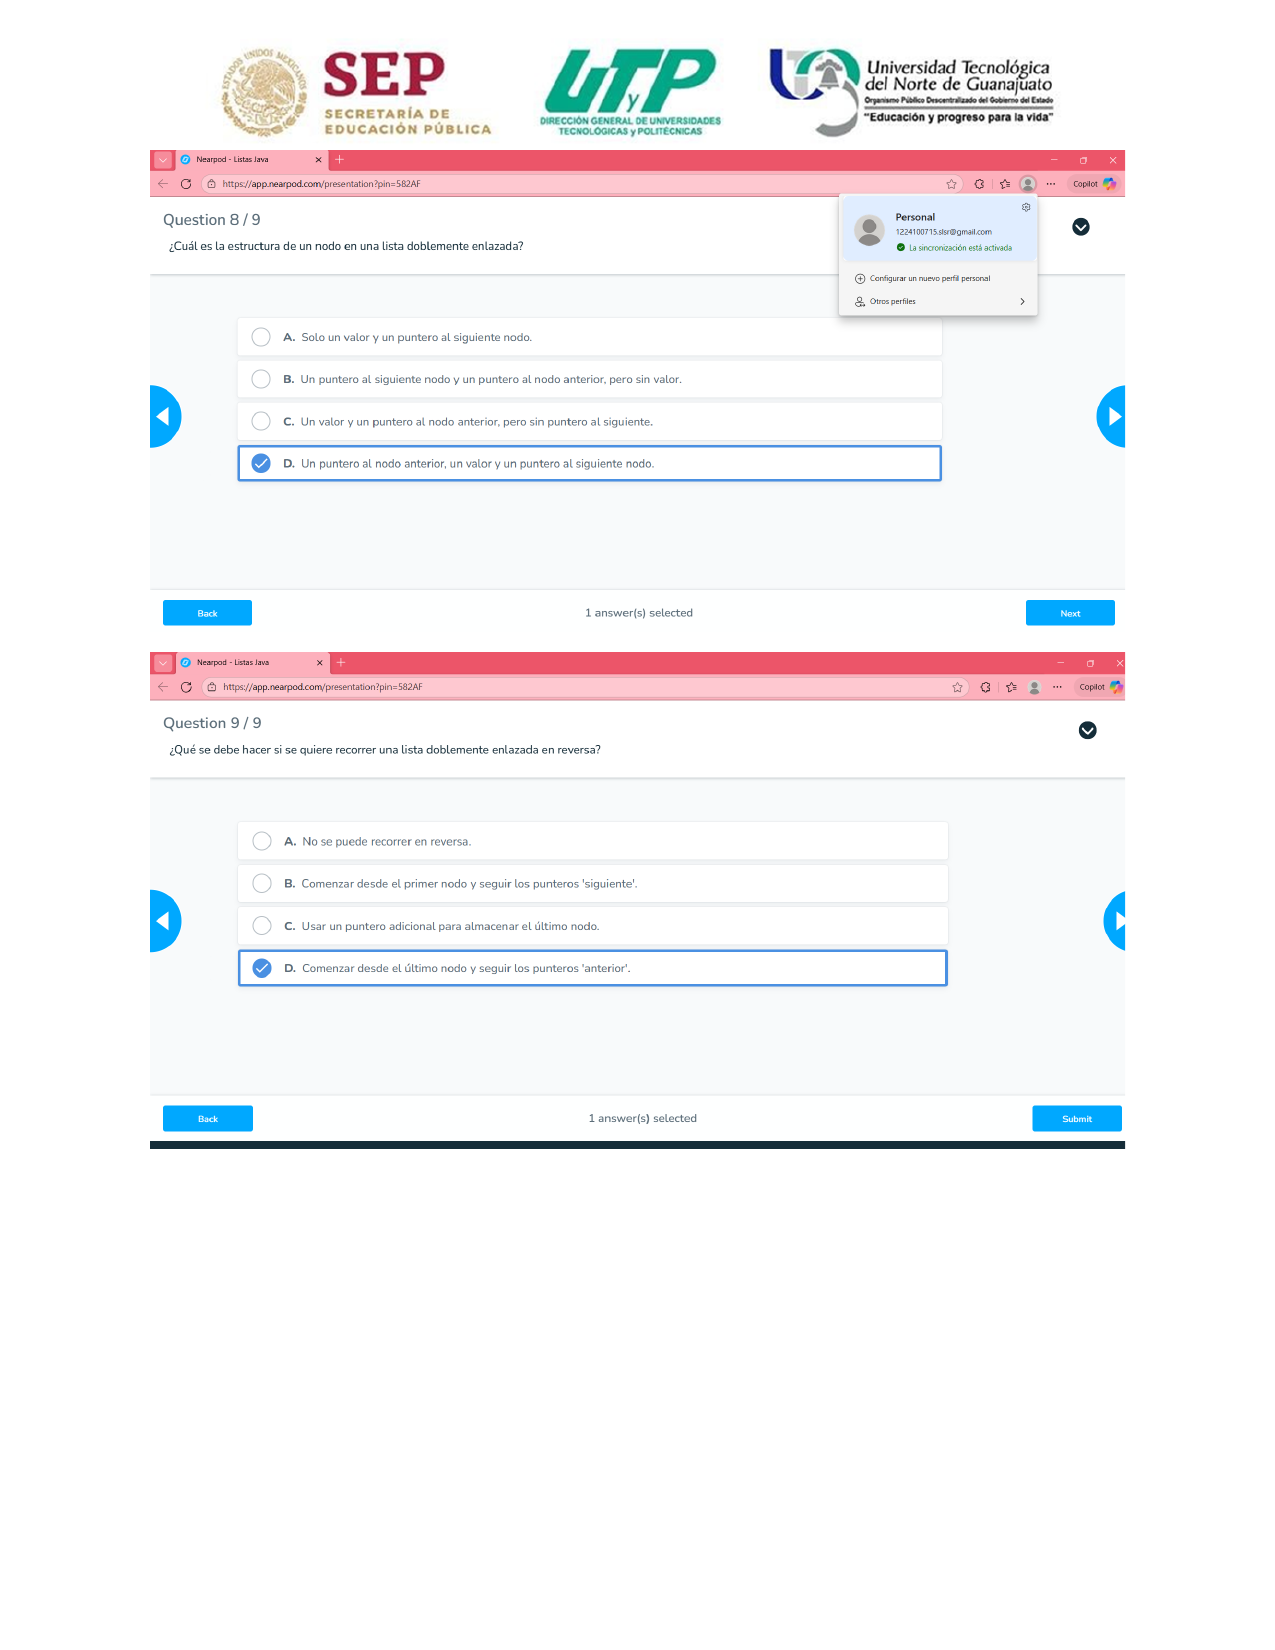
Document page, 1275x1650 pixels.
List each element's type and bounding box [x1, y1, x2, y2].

picture [150, 652, 1125, 1149]
picture [1117, 913, 1125, 928]
picture [150, 3, 1125, 632]
picture [158, 409, 168, 424]
picture [158, 913, 168, 928]
picture [1110, 409, 1120, 424]
